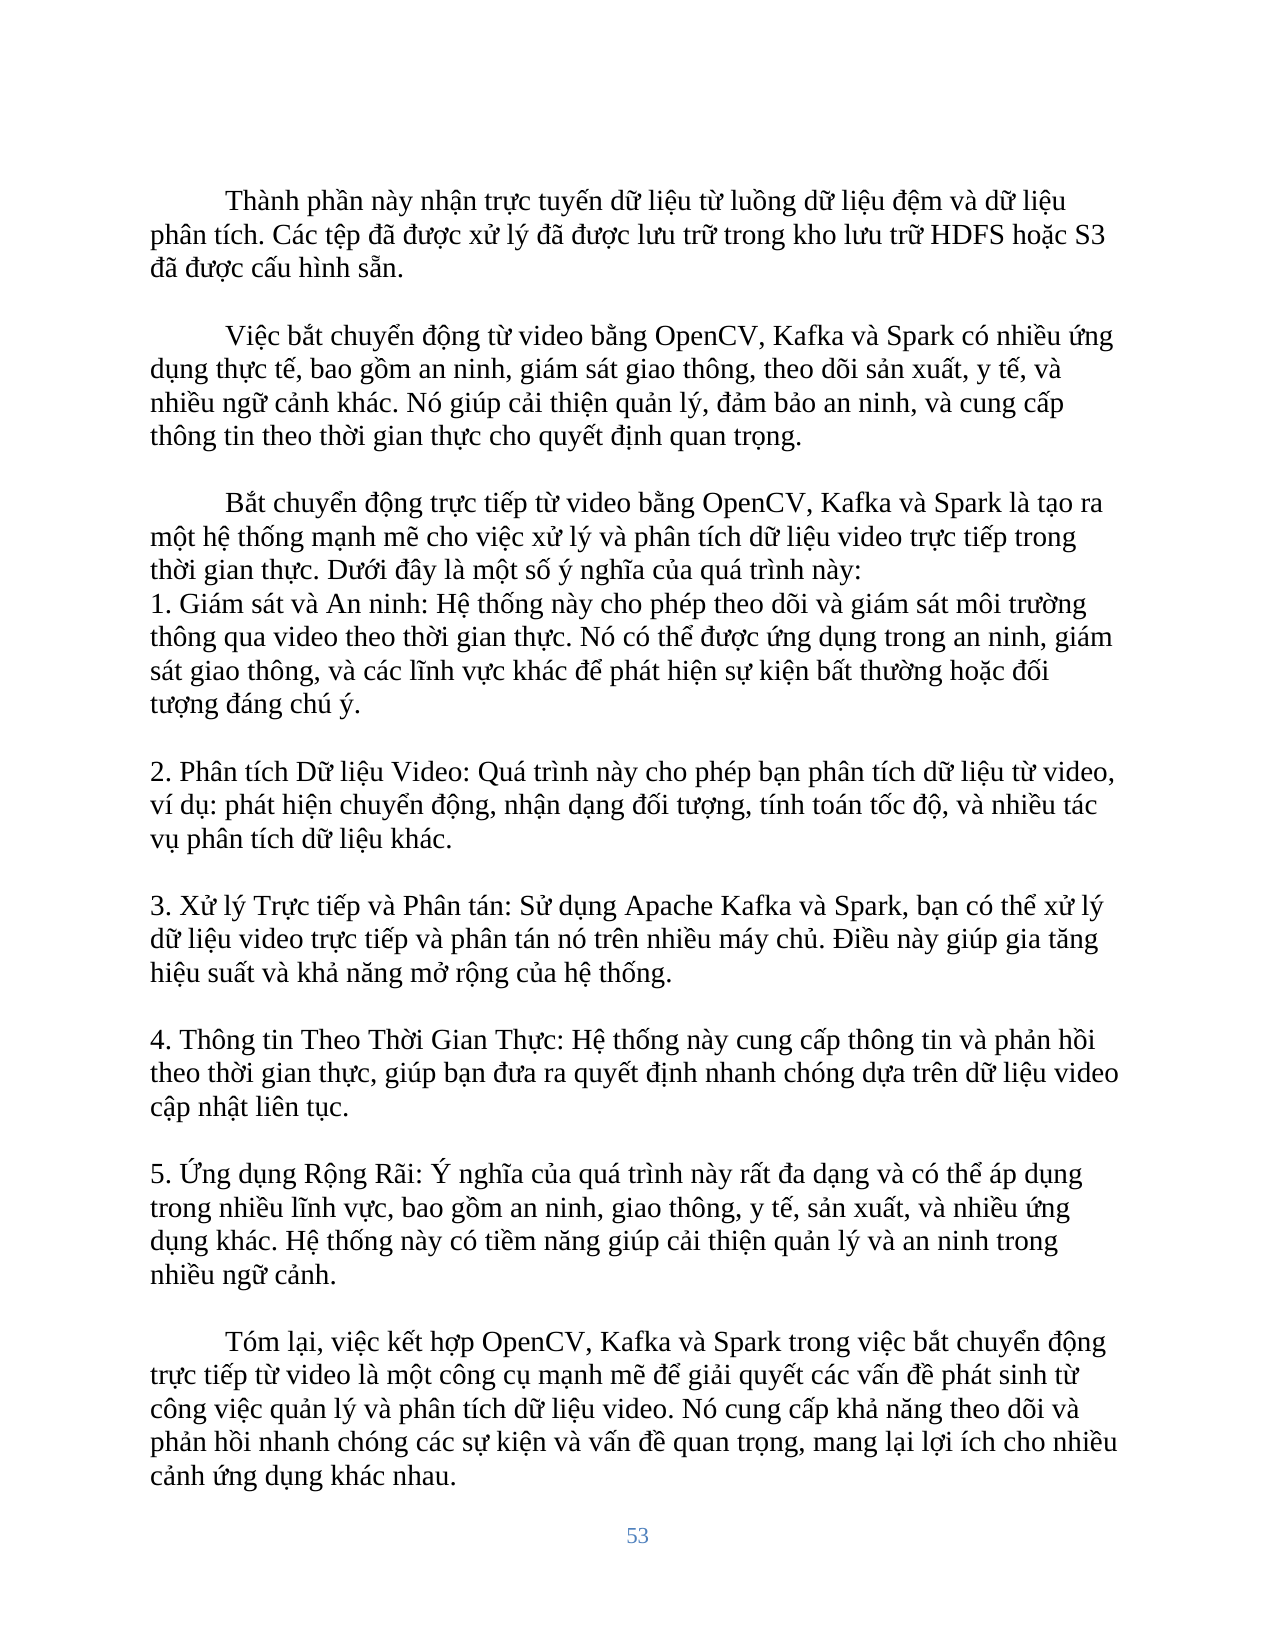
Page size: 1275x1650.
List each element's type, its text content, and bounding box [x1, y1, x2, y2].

text 1. Giám sát và An ninh: Hệ thống này cho phép theo dõi và giám sát môi trường thông qua video theo thời gian thực. Nó có thể được ứng dụng trong an ninh, giám sát giao thông, và các lĩnh vực khác để phát hiện sự kiện bất thường hoặc đối tượng đáng chú ý. [150, 586, 1125, 720]
text Tóm lại, việc kết hợp OpenCV, Kafka và Spark trong việc bắt chuyển động trực tiếp từ video là một công cụ mạnh mẽ để giải quyết các vấn đề phát sinh từ công việc quản lý và phân tích dữ liệu video. Nó cung cấp khả năng theo dõi và phản hồi nhanh chóng các sự kiện và vấn đề quan trọng, mang lại lợi ích cho nhiều cảnh ứng dụng khác nhau. [150, 1324, 1125, 1492]
text Việc bắt chuyển động từ video bằng OpenCV, Kafka và Spark có nhiều ứng dụng thực tế, bao gồm an ninh, giám sát giao thông, theo dõi sản xuất, y tế, và nhiều ngữ cảnh khác. Nó giúp cải thiện quản lý, đảm bảo an ninh, và cung cấp thông tin theo thời gian thực cho quyết định quan trọng. [150, 318, 1125, 452]
text 4. Thông tin Theo Thời Gian Thực: Hệ thống này cung cấp thông tin và phản hồi theo thời gian thực, giúp bạn đưa ra quyết định nhanh chóng dựa trên dữ liệu video cập nhật liên tục. [150, 1022, 1125, 1123]
text Bắt chuyển động trực tiếp từ video bằng OpenCV, Kafka và Spark là tạo ra một hệ thống mạnh mẽ cho việc xử lý và phân tích dữ liệu video trực tiếp trong thời gian thực. Dưới đây là một số ý nghĩa của quá trình này: [150, 485, 1125, 586]
text 5. Ứng dụng Rộng Rãi: Ý nghĩa của quá trình này rất đa dạng và có thể áp dụng trong nhiều lĩnh vực, bao gồm an ninh, giao thông, y tế, sản xuất, và nhiều ứng dụng khác. Hệ thống này có tiềm năng giúp cải thiện quản lý và an ninh trong nhiều ngữ cảnh. [150, 1156, 1125, 1290]
text Thành phần này nhận trực tuyến dữ liệu từ luồng dữ liệu đệm và dữ liệu phân tích. Các tệp đã được xử lý đã được lưu trữ trong kho lưu trữ HDFS hoặc S3 đã được cấu hình sẵn. [150, 183, 1125, 284]
text 3. Xử lý Trực tiếp và Phân tán: Sử dụng Apache Kafka và Spark, bạn có thể xử lý dữ liệu video trực tiếp và phân tán nó trên nhiều máy chủ. Điều này giúp gia tăng hiệu suất và khả năng mở rộng của hệ thống. [150, 888, 1125, 988]
text 2. Phân tích Dữ liệu Video: Quá trình này cho phép bạn phân tích dữ liệu từ video, ví dụ: phát hiện chuyển động, nhận dạng đối tượng, tính toán tốc độ, và nhiều tác vụ phân tích dữ liệu khác. [150, 754, 1125, 854]
